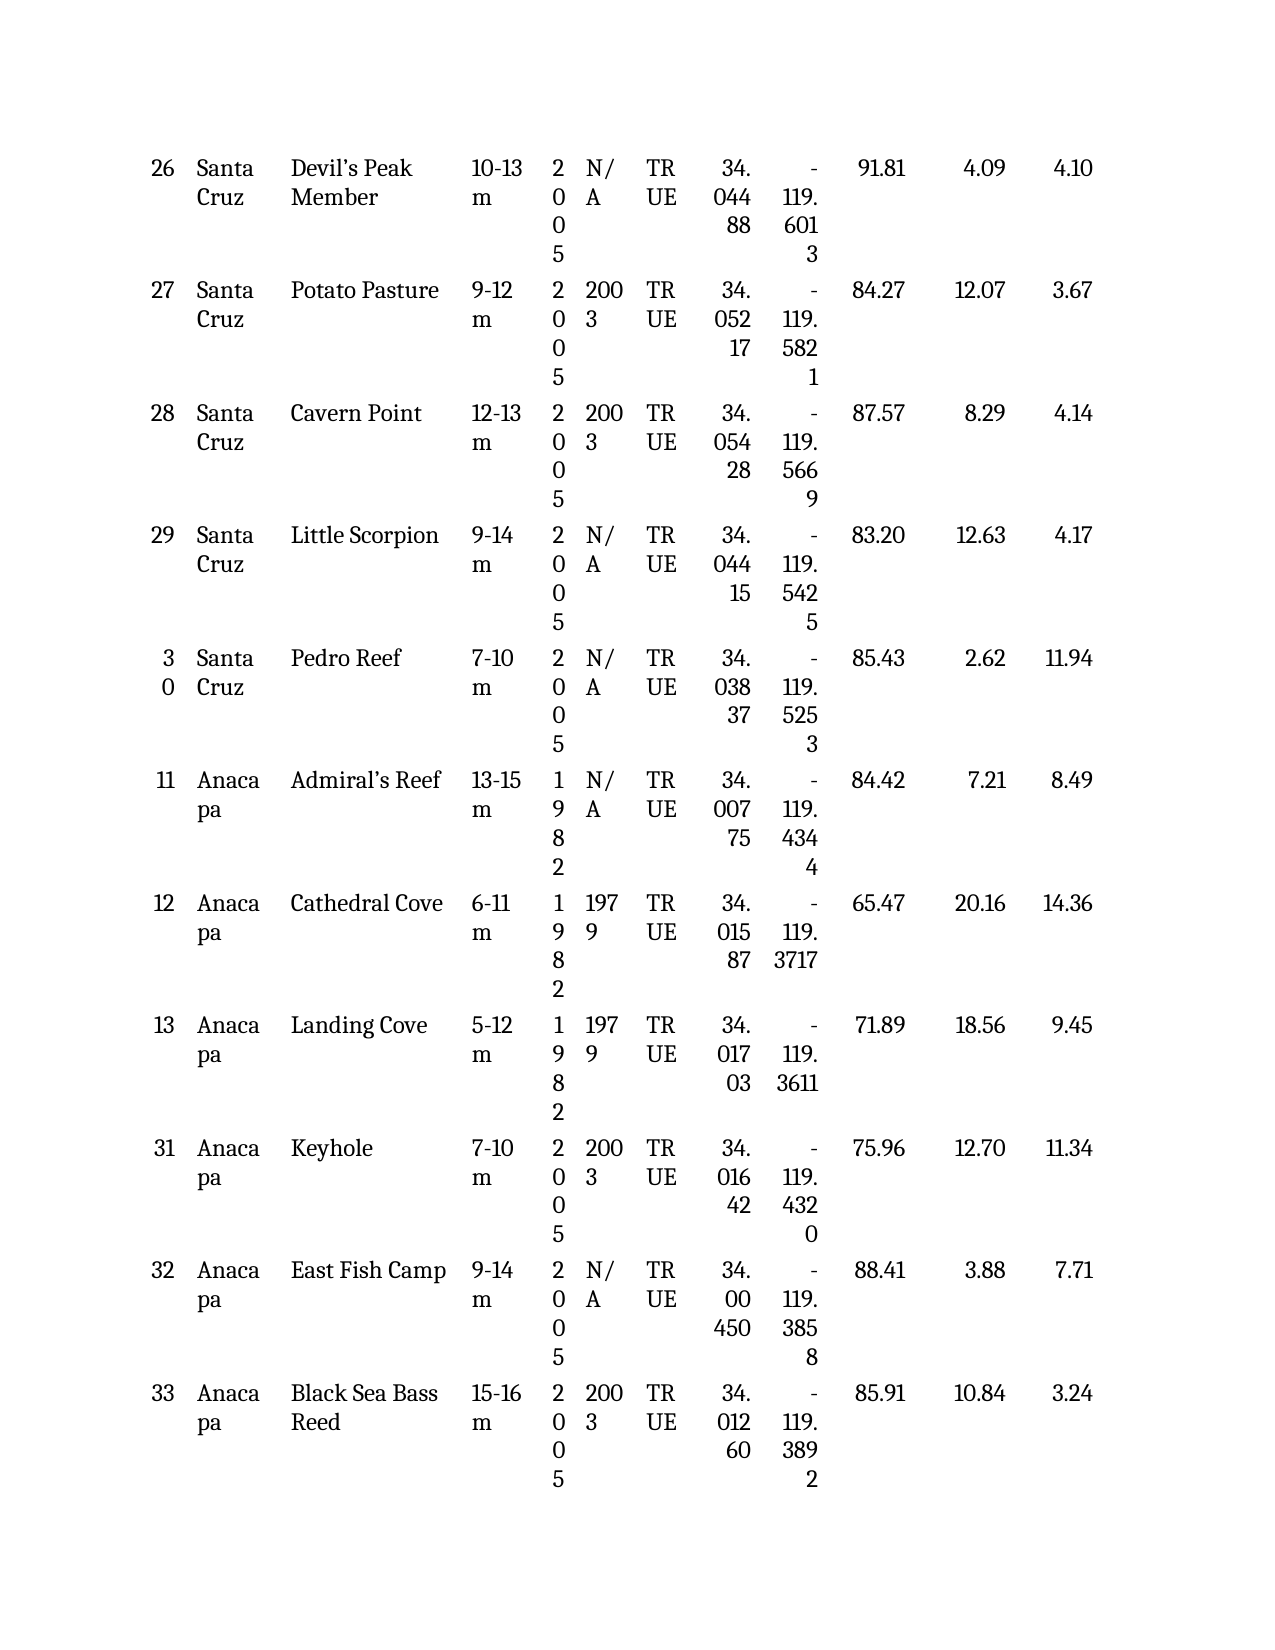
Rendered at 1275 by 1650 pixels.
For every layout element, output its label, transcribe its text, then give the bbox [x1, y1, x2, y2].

table_cell N/A [574, 640, 635, 762]
table_cell 34.01703 [702, 1008, 762, 1130]
table_cell 9-12 m [460, 273, 541, 395]
table_cell Potato Pasture [279, 273, 460, 395]
table_cell 10.84 [916, 1375, 1017, 1497]
table_cell 83.20 [829, 518, 916, 640]
table_cell 12.63 [916, 518, 1017, 640]
table_cell -119.5425 [762, 518, 829, 640]
table_cell Anacapa [186, 1375, 279, 1497]
table_cell Santa Cruz [186, 518, 279, 640]
table_cell 1982 [541, 763, 574, 885]
table_cell -119.3892 [762, 1375, 829, 1497]
table_cell 34.04415 [702, 518, 762, 640]
table_cell 30 [139, 640, 186, 762]
table_cell 9-14 m [460, 1253, 541, 1375]
table_cell 2003 [574, 273, 635, 395]
table_cell Landing Cove [279, 1008, 460, 1130]
table_cell 75.96 [829, 1130, 916, 1252]
table_cell 34.00775 [702, 763, 762, 885]
table_cell TRUE [635, 763, 702, 885]
table_cell 11 [139, 763, 186, 885]
table_cell 4.10 [1017, 150, 1104, 272]
table_cell -119.5821 [762, 273, 829, 395]
table_cell 84.42 [829, 763, 916, 885]
table_cell TRUE [635, 1008, 702, 1130]
table_cell TRUE [635, 1130, 702, 1252]
table_cell Pedro Reef [279, 640, 460, 762]
table_cell N/A [574, 150, 635, 272]
table_cell -119.5669 [762, 395, 829, 517]
table_cell 5-12 m [460, 1008, 541, 1130]
table_cell 85.43 [829, 640, 916, 762]
table_cell Anacapa [186, 1130, 279, 1252]
table_cell 7-10 m [460, 640, 541, 762]
table_cell 34.01642 [702, 1130, 762, 1252]
table_cell Santa Cruz [186, 640, 279, 762]
table_cell TRUE [635, 1375, 702, 1497]
table_cell 2003 [574, 1375, 635, 1497]
table_cell Anacapa [186, 1008, 279, 1130]
table_cell Anacapa [186, 885, 279, 1007]
table_cell 2005 [541, 518, 574, 640]
table_cell 3.67 [1017, 273, 1104, 395]
table_cell 7-10 m [460, 1130, 541, 1252]
table_cell 87.57 [829, 395, 916, 517]
table_cell 34.05428 [702, 395, 762, 517]
table_cell -119.3717 [762, 885, 829, 1007]
table_cell 1982 [541, 885, 574, 1007]
table_cell N/A [574, 1253, 635, 1375]
table_cell 1979 [574, 1008, 635, 1130]
table_cell 9-14 m [460, 518, 541, 640]
table_cell 34.01260 [702, 1375, 762, 1497]
table_cell 2005 [541, 1130, 574, 1252]
table_cell 20.16 [916, 885, 1017, 1007]
table_cell TRUE [635, 150, 702, 272]
table_cell TRUE [635, 273, 702, 395]
table_cell TRUE [635, 518, 702, 640]
table_cell 12 [139, 885, 186, 1007]
table_cell 2003 [574, 1130, 635, 1252]
table_cell 13-15 m [460, 763, 541, 885]
table_cell Anacapa [186, 763, 279, 885]
table_cell 4.14 [1017, 395, 1104, 517]
table_cell 88.41 [829, 1253, 916, 1375]
table_cell 1979 [574, 885, 635, 1007]
table_cell 12.07 [916, 273, 1017, 395]
table_cell 2.62 [916, 640, 1017, 762]
table_cell Cavern Point [279, 395, 460, 517]
table_cell 34.05217 [702, 273, 762, 395]
table_cell 32 [139, 1253, 186, 1375]
table_cell Cathedral Cove [279, 885, 460, 1007]
table_cell East Fish Camp [279, 1253, 460, 1375]
table_cell 34.04488 [702, 150, 762, 272]
table_cell -119.4344 [762, 763, 829, 885]
table_cell 29 [139, 518, 186, 640]
table_cell 7.71 [1017, 1253, 1104, 1375]
table_cell 2003 [574, 395, 635, 517]
table_cell 6-11 m [460, 885, 541, 1007]
table_cell 84.27 [829, 273, 916, 395]
table_cell 26 [139, 150, 186, 272]
table_cell 2005 [541, 1253, 574, 1375]
table_cell 34.00450 [702, 1253, 762, 1375]
table_cell 91.81 [829, 150, 916, 272]
table_cell 27 [139, 273, 186, 395]
table_cell 31 [139, 1130, 186, 1252]
table_cell 85.91 [829, 1375, 916, 1497]
table_cell 11.94 [1017, 640, 1104, 762]
table_cell 4.17 [1017, 518, 1104, 640]
table_cell TRUE [635, 395, 702, 517]
table_cell 9.45 [1017, 1008, 1104, 1130]
table_cell 8.29 [916, 395, 1017, 517]
table_cell 2005 [541, 273, 574, 395]
table_cell 3.88 [916, 1253, 1017, 1375]
table_cell -119.4320 [762, 1130, 829, 1252]
table_cell 33 [139, 1375, 186, 1497]
table_cell 2005 [541, 640, 574, 762]
table_cell N/A [574, 763, 635, 885]
table_cell 3.24 [1017, 1375, 1104, 1497]
table_cell 4.09 [916, 150, 1017, 272]
table_cell 1982 [541, 1008, 574, 1130]
table_cell 28 [139, 395, 186, 517]
table_cell Devil’s Peak Member [279, 150, 460, 272]
table_cell 15-16 m [460, 1375, 541, 1497]
table_cell -119.5253 [762, 640, 829, 762]
table_cell 2005 [541, 395, 574, 517]
table_cell 7.21 [916, 763, 1017, 885]
table_cell Admiral’s Reef [279, 763, 460, 885]
table_cell 14.36 [1017, 885, 1104, 1007]
table_cell 8.49 [1017, 763, 1104, 885]
table_cell 12-13 m [460, 395, 541, 517]
table_cell TRUE [635, 1253, 702, 1375]
table_cell 12.70 [916, 1130, 1017, 1252]
table_cell -119.6013 [762, 150, 829, 272]
table_cell Santa Cruz [186, 395, 279, 517]
table_cell -119.3611 [762, 1008, 829, 1130]
table_cell Little Scorpion [279, 518, 460, 640]
table_cell 65.47 [829, 885, 916, 1007]
table_cell 34.03837 [702, 640, 762, 762]
table_cell 2005 [541, 150, 574, 272]
table_cell 10-13 m [460, 150, 541, 272]
table_cell 18.56 [916, 1008, 1017, 1130]
table_cell Anacapa [186, 1253, 279, 1375]
table_cell 34.01587 [702, 885, 762, 1007]
table_cell 11.34 [1017, 1130, 1104, 1252]
table_cell -119.3858 [762, 1253, 829, 1375]
table_cell Santa Cruz [186, 273, 279, 395]
table_cell Black Sea Bass Reed [279, 1375, 460, 1497]
table_cell Santa Cruz [186, 150, 279, 272]
table_cell Keyhole [279, 1130, 460, 1252]
table_cell 13 [139, 1008, 186, 1130]
table_cell N/A [574, 518, 635, 640]
table_cell 2005 [541, 1375, 574, 1497]
table_cell 71.89 [829, 1008, 916, 1130]
table_cell TRUE [635, 640, 702, 762]
table_cell TRUE [635, 885, 702, 1007]
